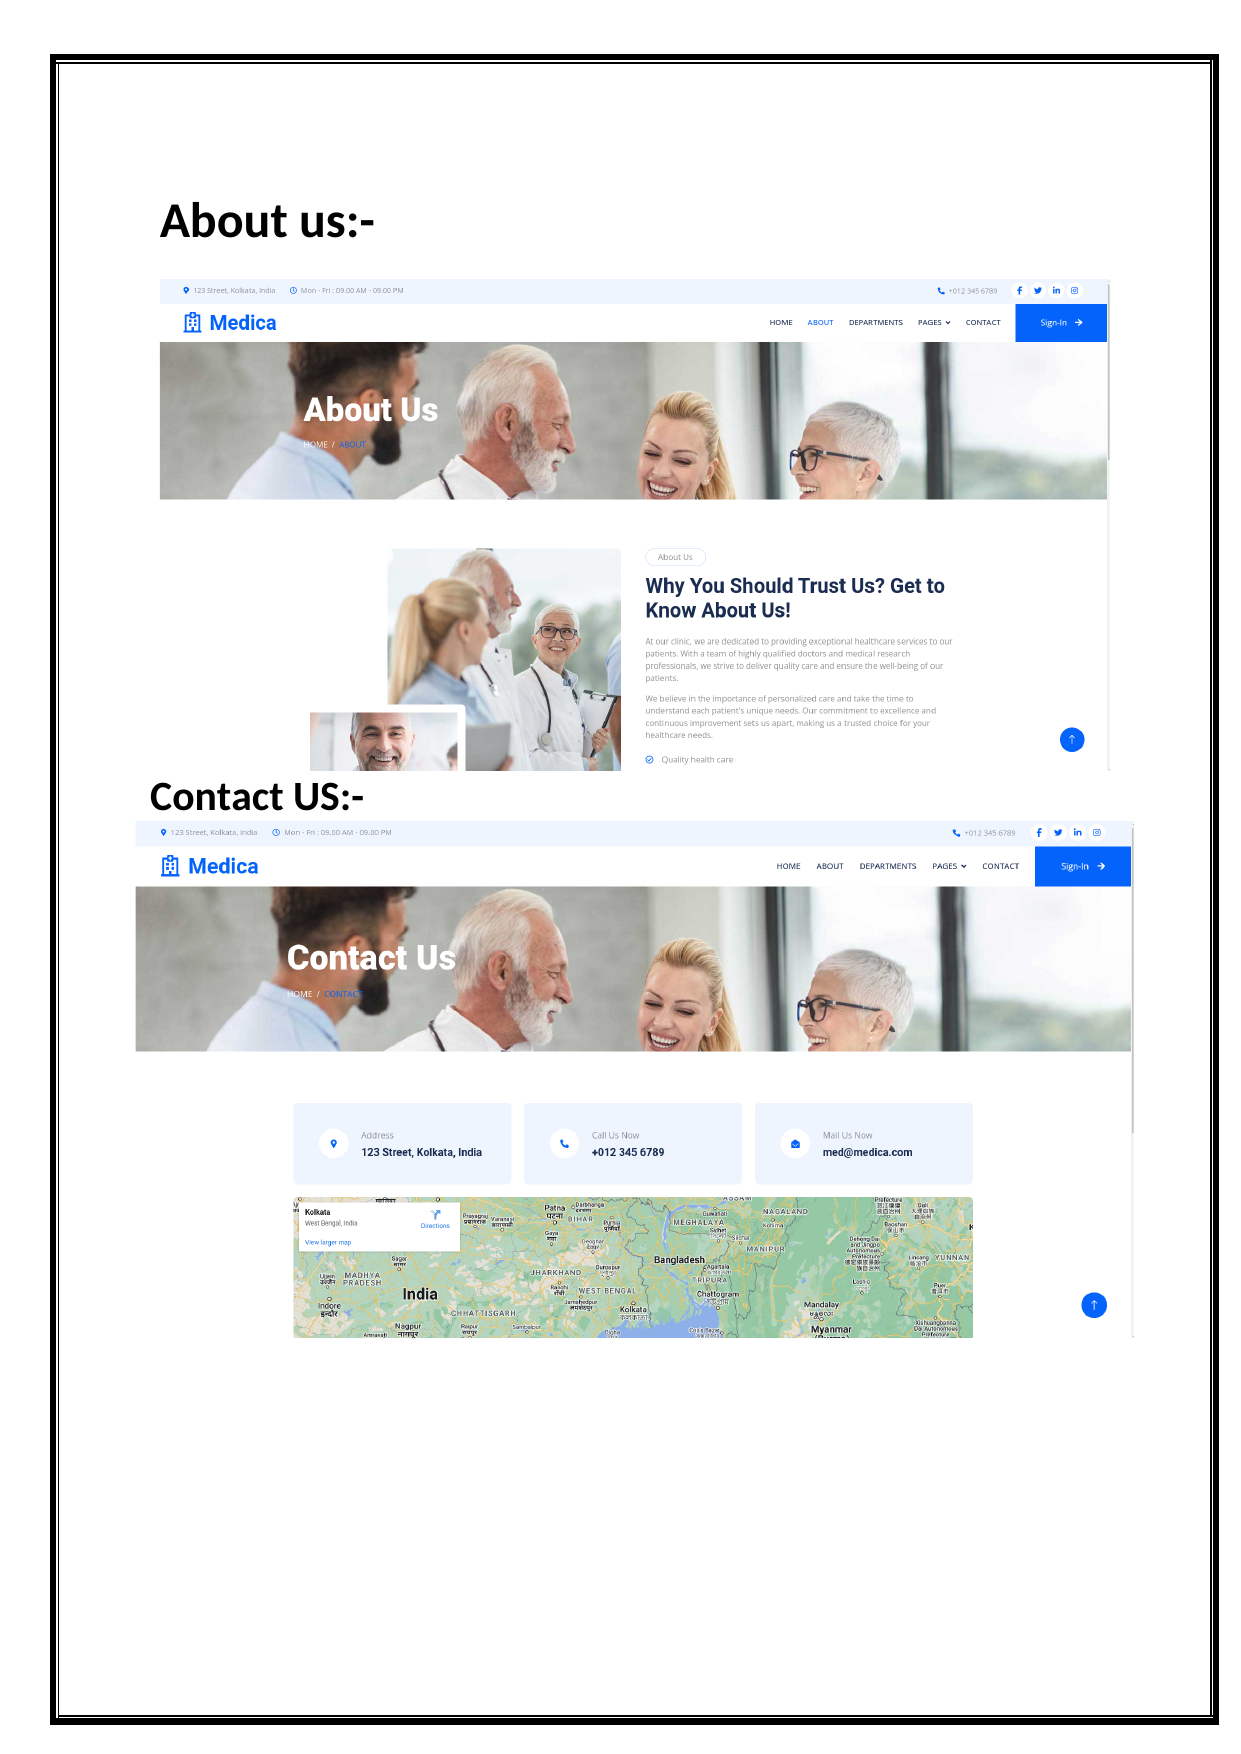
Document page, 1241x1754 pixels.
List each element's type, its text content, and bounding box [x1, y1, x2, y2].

text About us:- [159, 189, 1210, 250]
picture [135, 821, 1134, 1338]
picture [159, 279, 1110, 771]
